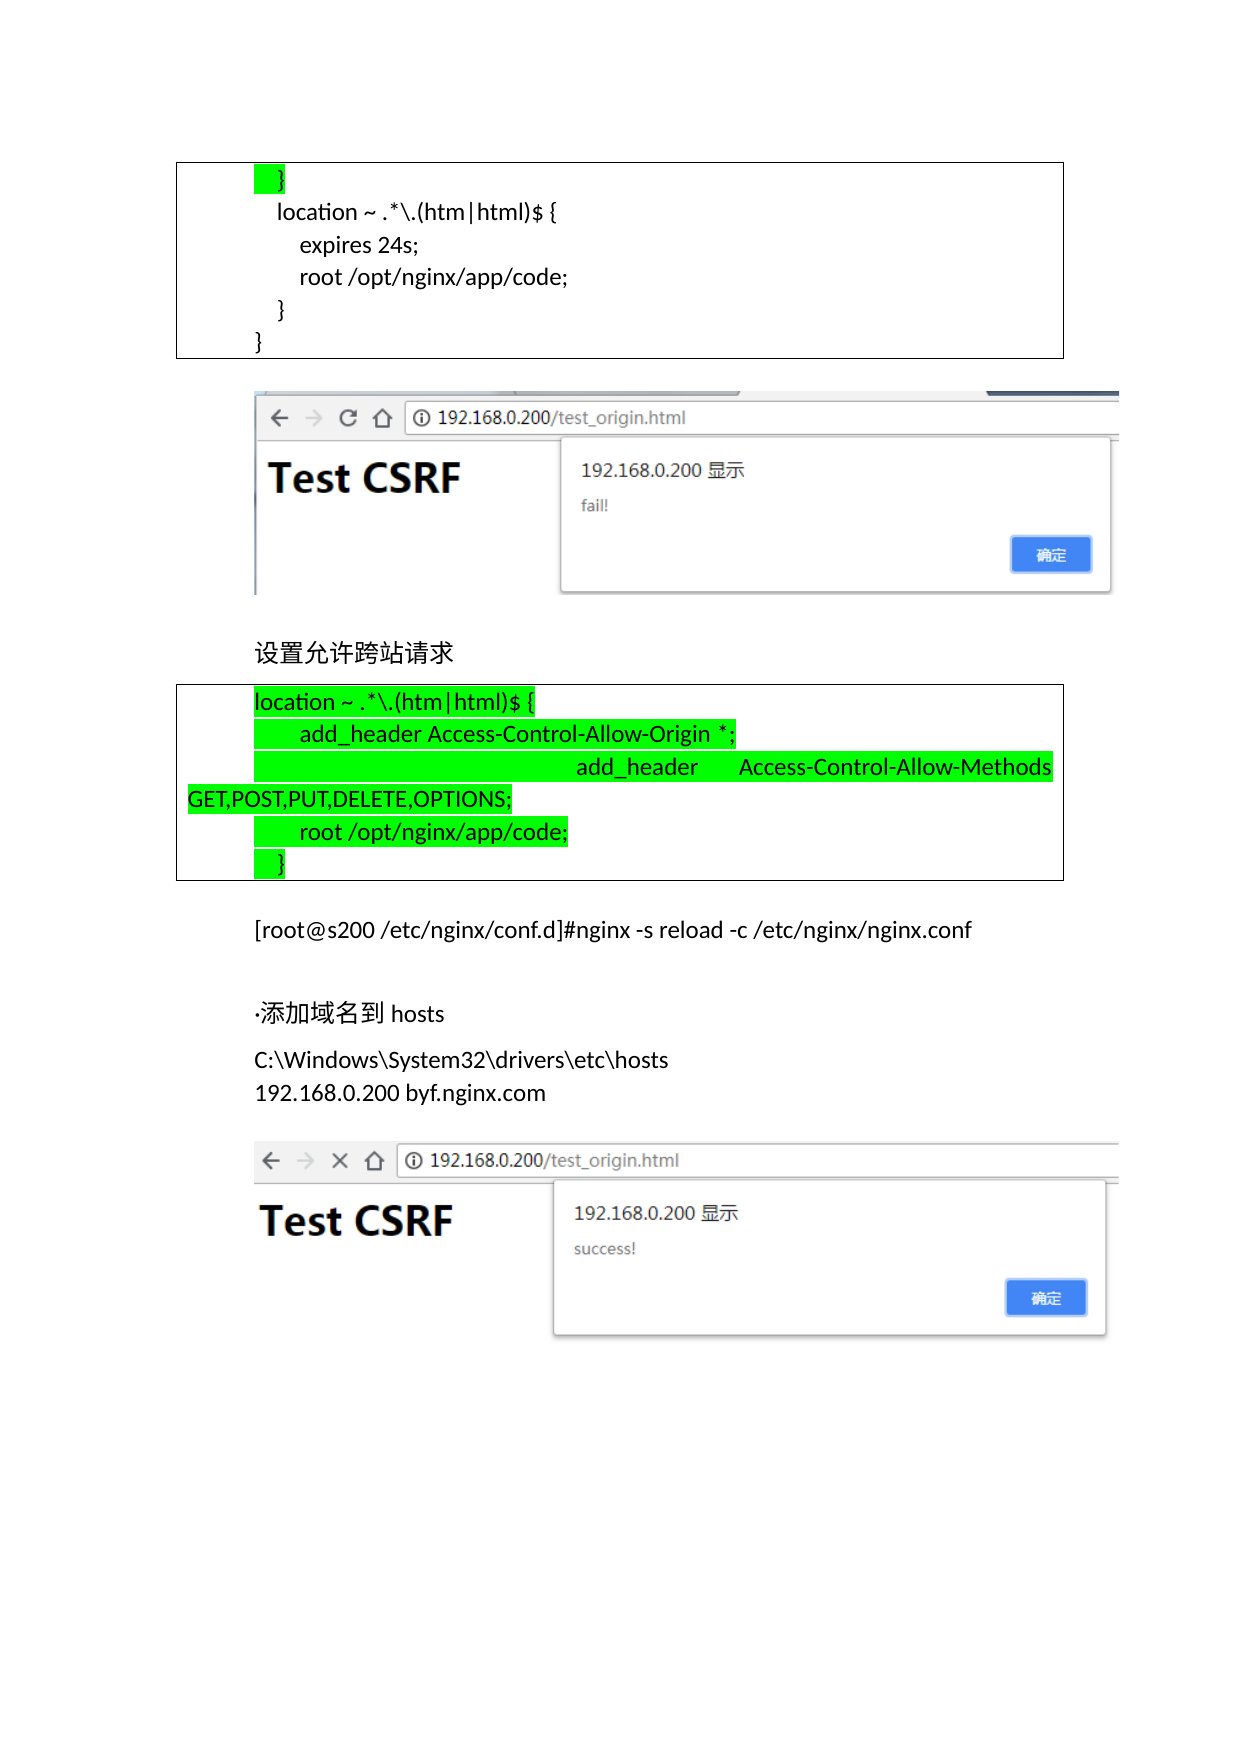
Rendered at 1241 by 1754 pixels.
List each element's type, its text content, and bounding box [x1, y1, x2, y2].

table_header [177, 163, 1063, 358]
text [root@s200 /etc/nginx/conf.d]#nginx -s reload -c /etc/nginx/nginx.conf [187, 914, 1053, 946]
text 设置允许跨站请求 [187, 619, 1053, 684]
picture [254, 1141, 1119, 1347]
text C:\Windows\System32\drivers\etc\hosts [187, 1044, 1053, 1076]
text 192.168.0.200 byf.nginx.com [187, 1076, 1053, 1109]
table_header location ~ .*\.(htm|html)$ { add_header Access-Control-Allow-Origin *; add_header Access-Control-Allow-Methods GET,POST,PUT,DELETE,OPTIONS; root /opt/nginx/app/code; } [177, 685, 1063, 880]
text ·添加域名到hosts [187, 979, 1053, 1044]
picture [254, 391, 1120, 595]
